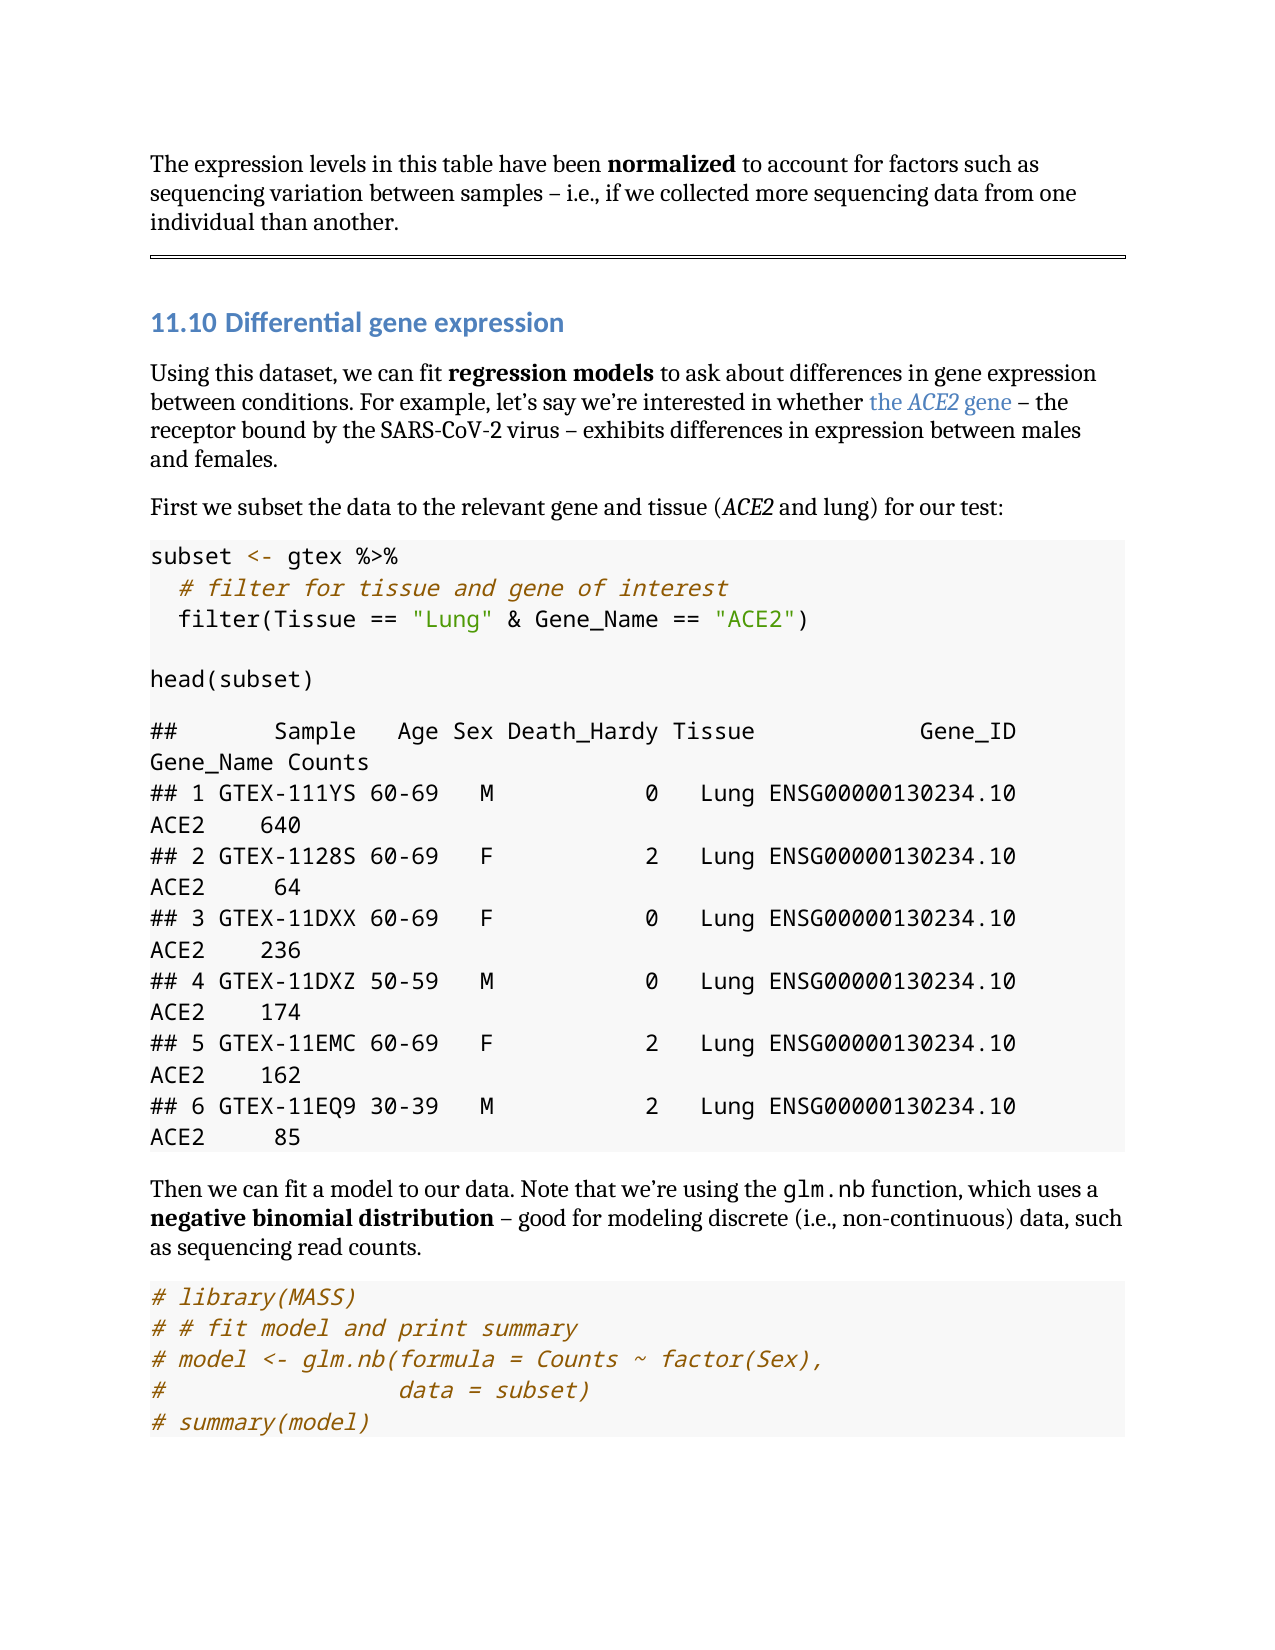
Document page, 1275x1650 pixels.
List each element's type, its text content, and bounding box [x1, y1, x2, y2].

text ## Sample Age Sex Death_Hardy Tissue Gene_ID Gene_Name Counts ## 1 GTEX-111YS 60-69 M 0 Lung ENSG00000130234.10 ACE2 640 ## 2 GTEX-1128S 60-69 F 2 Lung ENSG00000130234.10 ACE2 64 ## 3 GTEX-11DXX 60-69 F 0 Lung ENSG00000130234.10 ACE2 236 ## 4 GTEX-11DXZ 50-59 M 0 Lung ENSG00000130234.10 ACE2 174 ## 5 GTEX-11EMC 60-69 F 2 Lung ENSG00000130234.10 ACE2 162 ## 6 GTEX-11EQ9 30-39 M 2 Lung ENSG00000130234.10 ACE2 85 [150, 715, 1125, 1152]
text Then we can fit a model to our data. Note that we’re using the glm.nb function, which uses a negative binomial distribution – good for modeling discrete (i.e., non-continuous) data, such as sequencing read counts. [150, 1173, 1125, 1262]
text The expression levels in this table have been normalized to account for factors such as sequencing variation between samples – i.e., if we collected more sequencing data from one individual than another. [150, 150, 1125, 236]
text subset <- gtex %>% # filter for tissue and gene of interest filter(Tissue == "Lung" & Gene_Name == "ACE2") head(subset) [150, 540, 1125, 694]
text Using this dataset, we can fit regression models to ask about differences in gene expression between conditions. For example, let’s say we’re interested in whether the ACE2 gene – the receptor bound by the SARS-CoV-2 virus – exhibits differences in expression between males and females. [150, 359, 1125, 474]
subtitle 11.10 Differential gene expression [150, 304, 1125, 340]
text # library(MASS) # # fit model and print summary # model <- glm.nb(formula = Counts ~ factor(Sex), # data = subset) # summary(model) [356, 1281, 1125, 1437]
text First we subset the data to the relevant gene and tissue (ACE2 and lung) for our test: [150, 493, 1125, 521]
